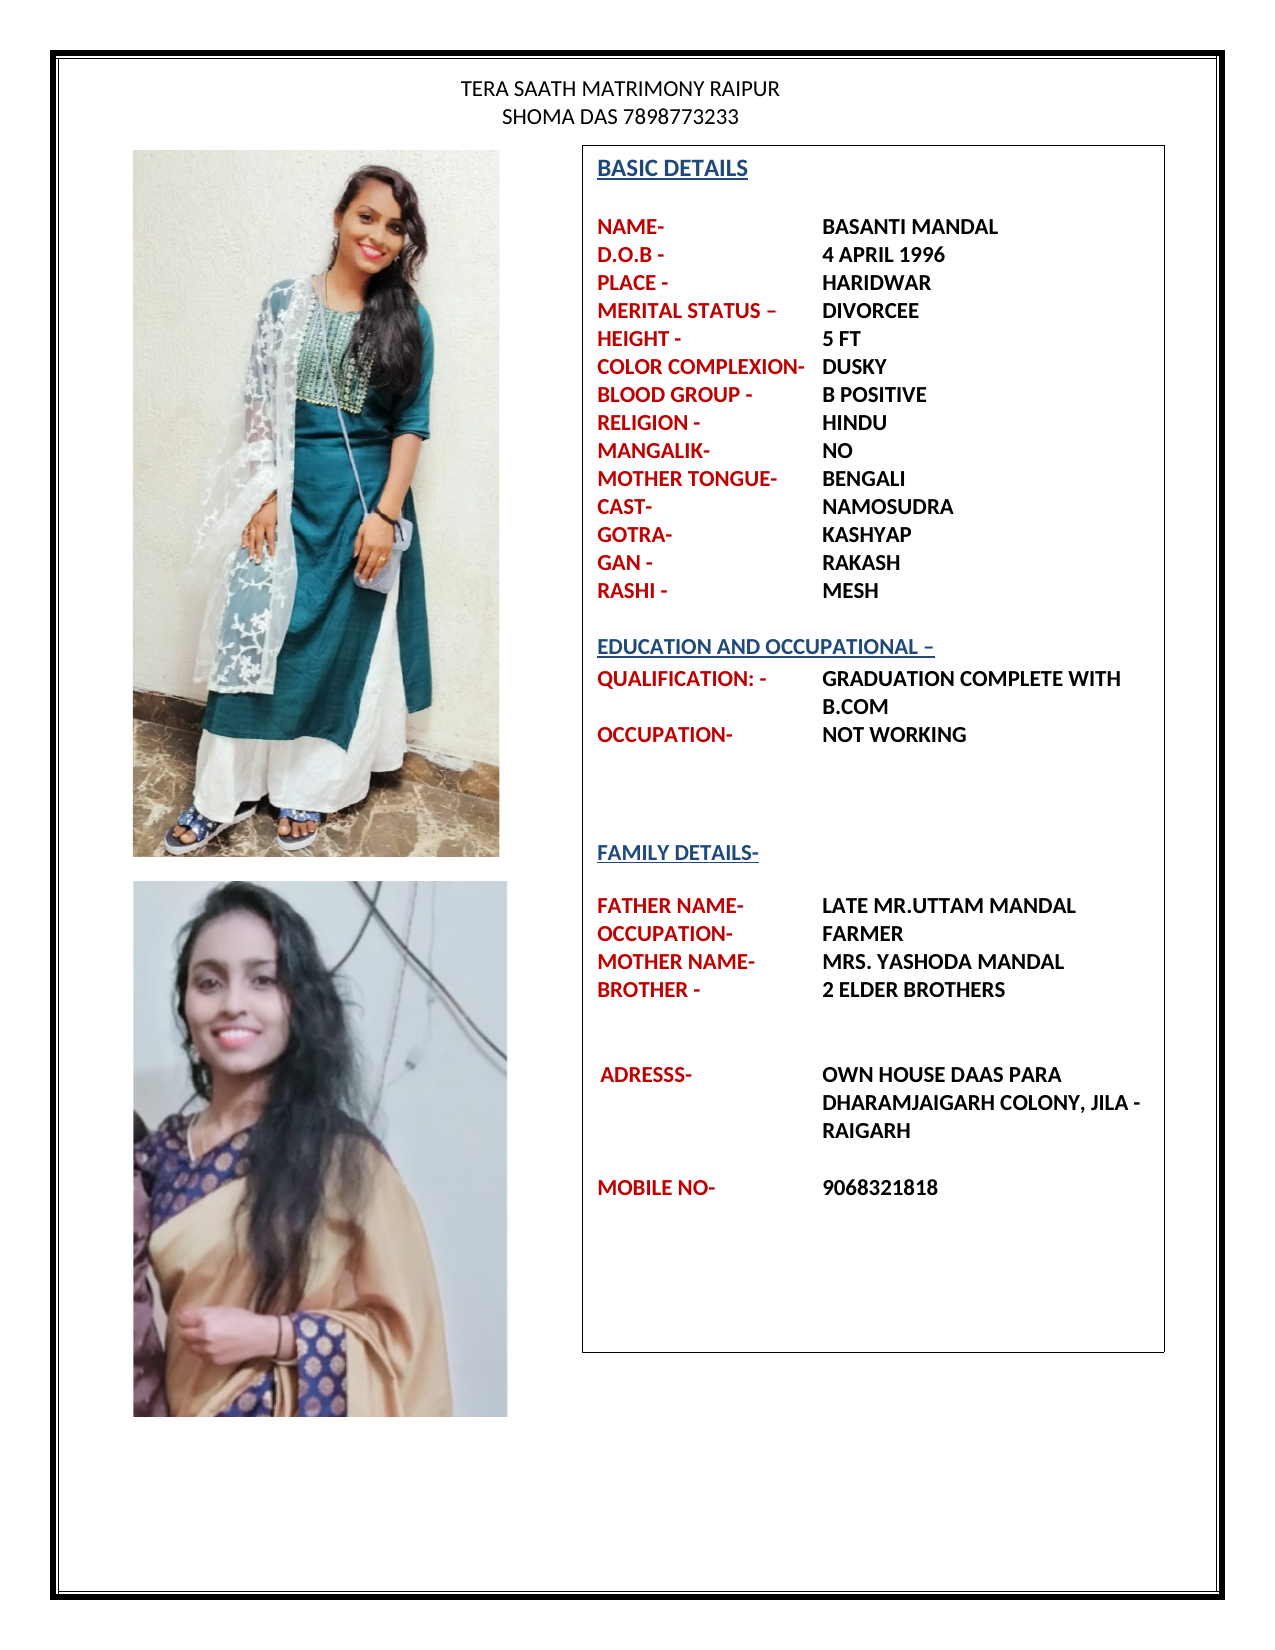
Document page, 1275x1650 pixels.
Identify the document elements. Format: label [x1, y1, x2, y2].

picture [132, 881, 509, 1417]
picture [132, 150, 500, 857]
